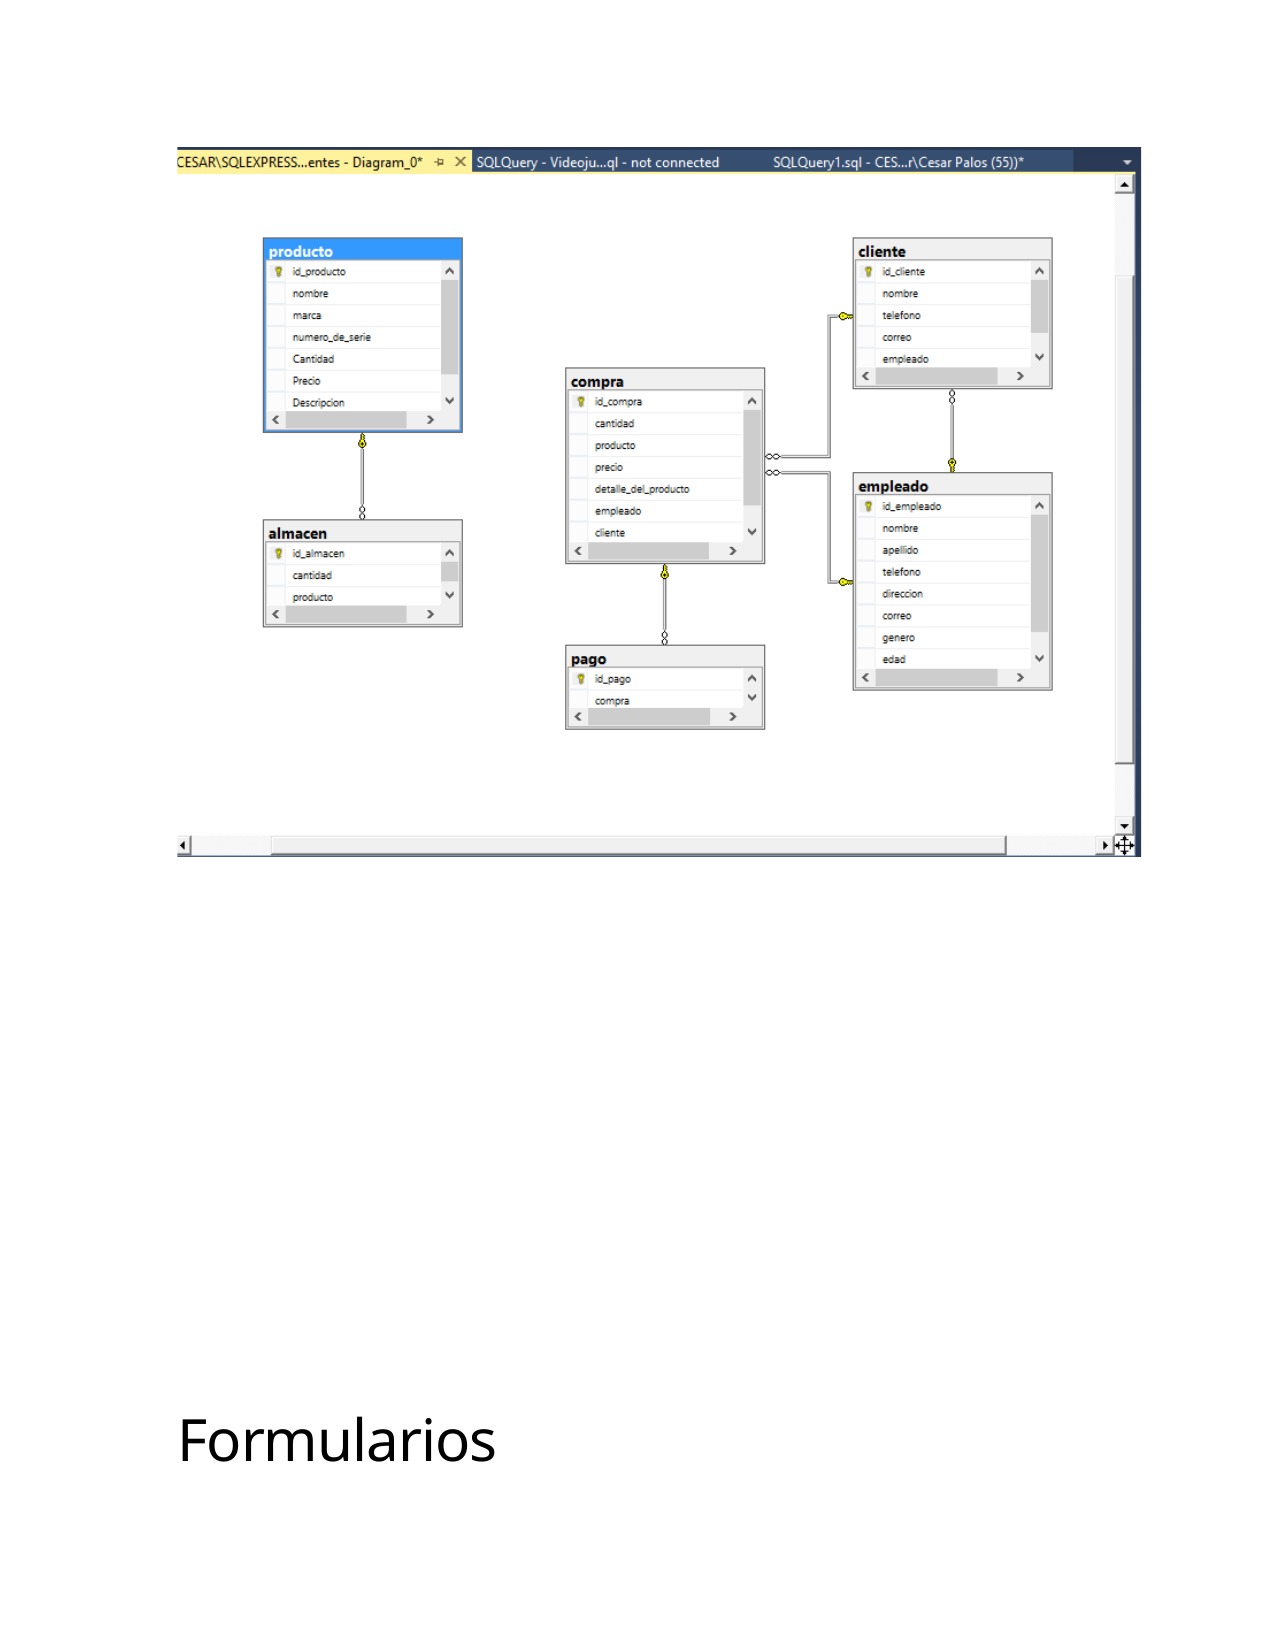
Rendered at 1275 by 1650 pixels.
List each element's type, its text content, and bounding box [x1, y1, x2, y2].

title Formularios [177, 1399, 1098, 1479]
